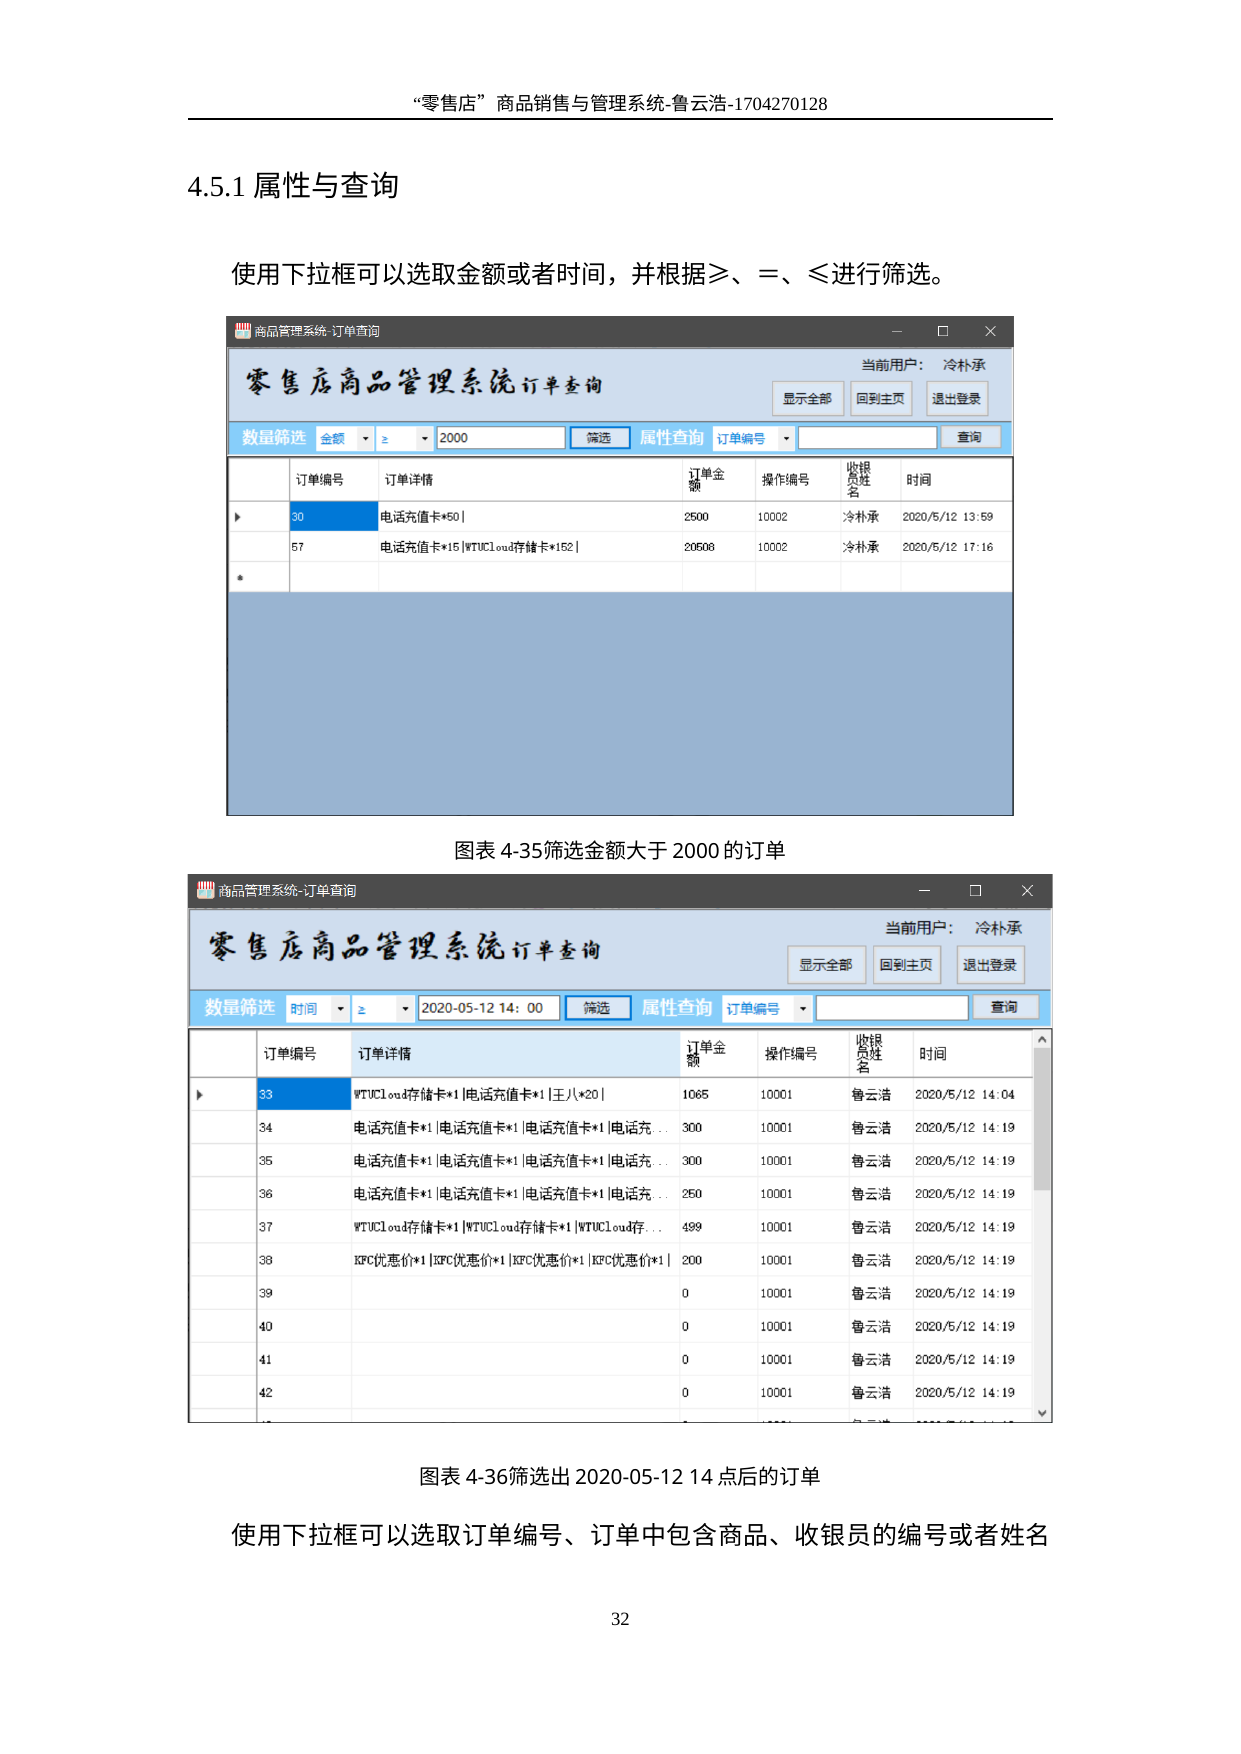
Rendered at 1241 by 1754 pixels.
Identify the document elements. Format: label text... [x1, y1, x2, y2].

subtitle 4.5.1 属性与查询 [187, 150, 1053, 218]
picture [226, 316, 1014, 816]
picture [187, 874, 1053, 1423]
text 使用下拉框可以选取金额或者时间，并根据≥、＝、≤进行筛选。 [187, 239, 1053, 307]
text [187, 1500, 1053, 1568]
